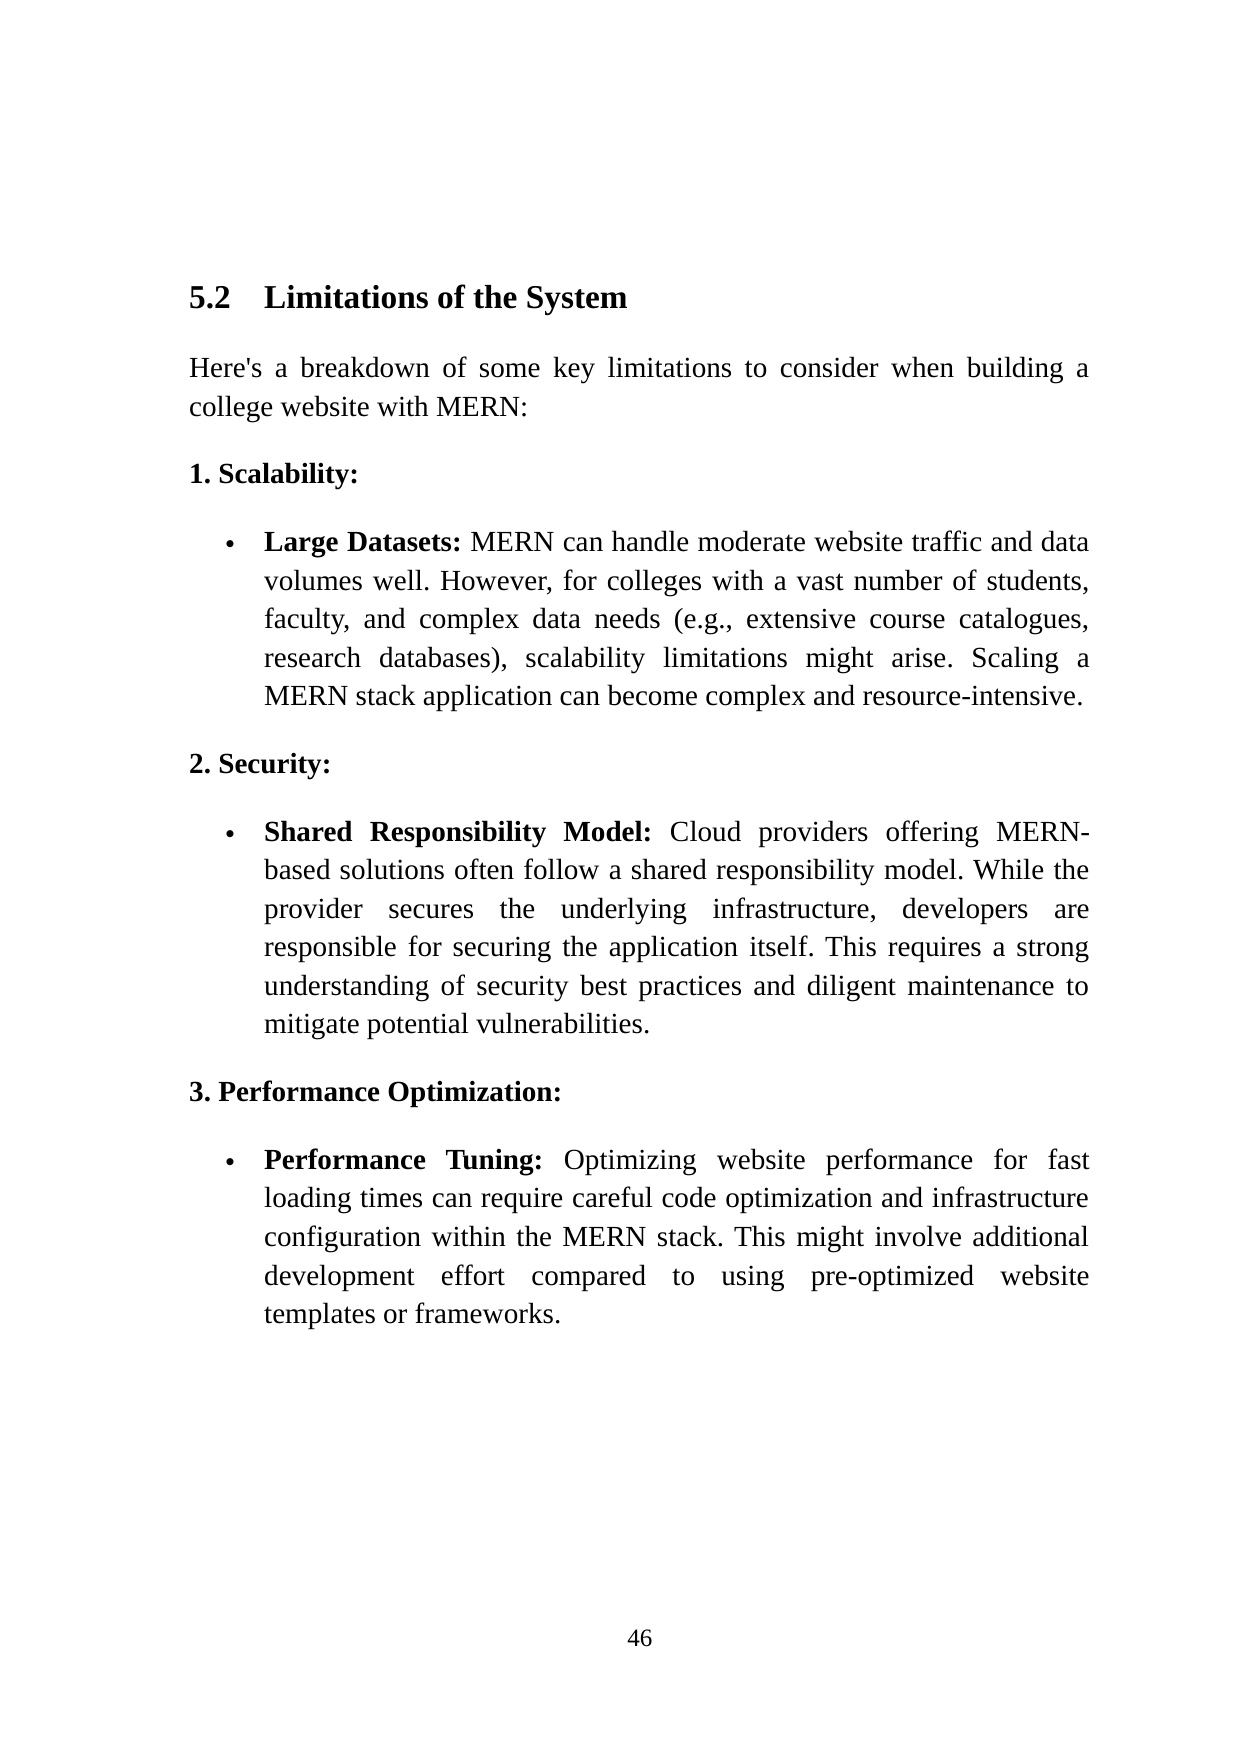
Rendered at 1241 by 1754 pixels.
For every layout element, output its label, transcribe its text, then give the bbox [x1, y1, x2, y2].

text Here's a breakdown of some key limitations to consider when building a college website with MERN: [189, 350, 1090, 422]
list Performance Tuning: Optimizing website performance for fast loading times can require careful code optimization and infrastructure configuration within the MERN stack. This might involve additional development effort compared to using pre-optimized website templates or frameworks. [226, 1142, 1090, 1330]
list Large Datasets: MERN can handle moderate website traffic and data volumes well. However, for colleges with a vast number of students, faculty, and complex data needs (e.g., extensive course catalogues, research databases), scalability limitations might arise. Scaling a MERN stack application can become complex and resource-intensive. [226, 524, 1090, 712]
list Shared Responsibility Model: Cloud providers offering MERN-based solutions often follow a shared responsibility model. While the provider secures the underlying infrastructure, developers are responsible for securing the application itself. This requires a strong understanding of security best practices and diligent maintenance to mitigate potential vulnerabilities. [226, 814, 1090, 1040]
text 2. Security: [189, 746, 1090, 780]
text 3. Performance Optimization: [189, 1074, 1090, 1108]
text 1. Scalability: [189, 457, 1090, 490]
list Limitations of the System [189, 277, 1090, 315]
